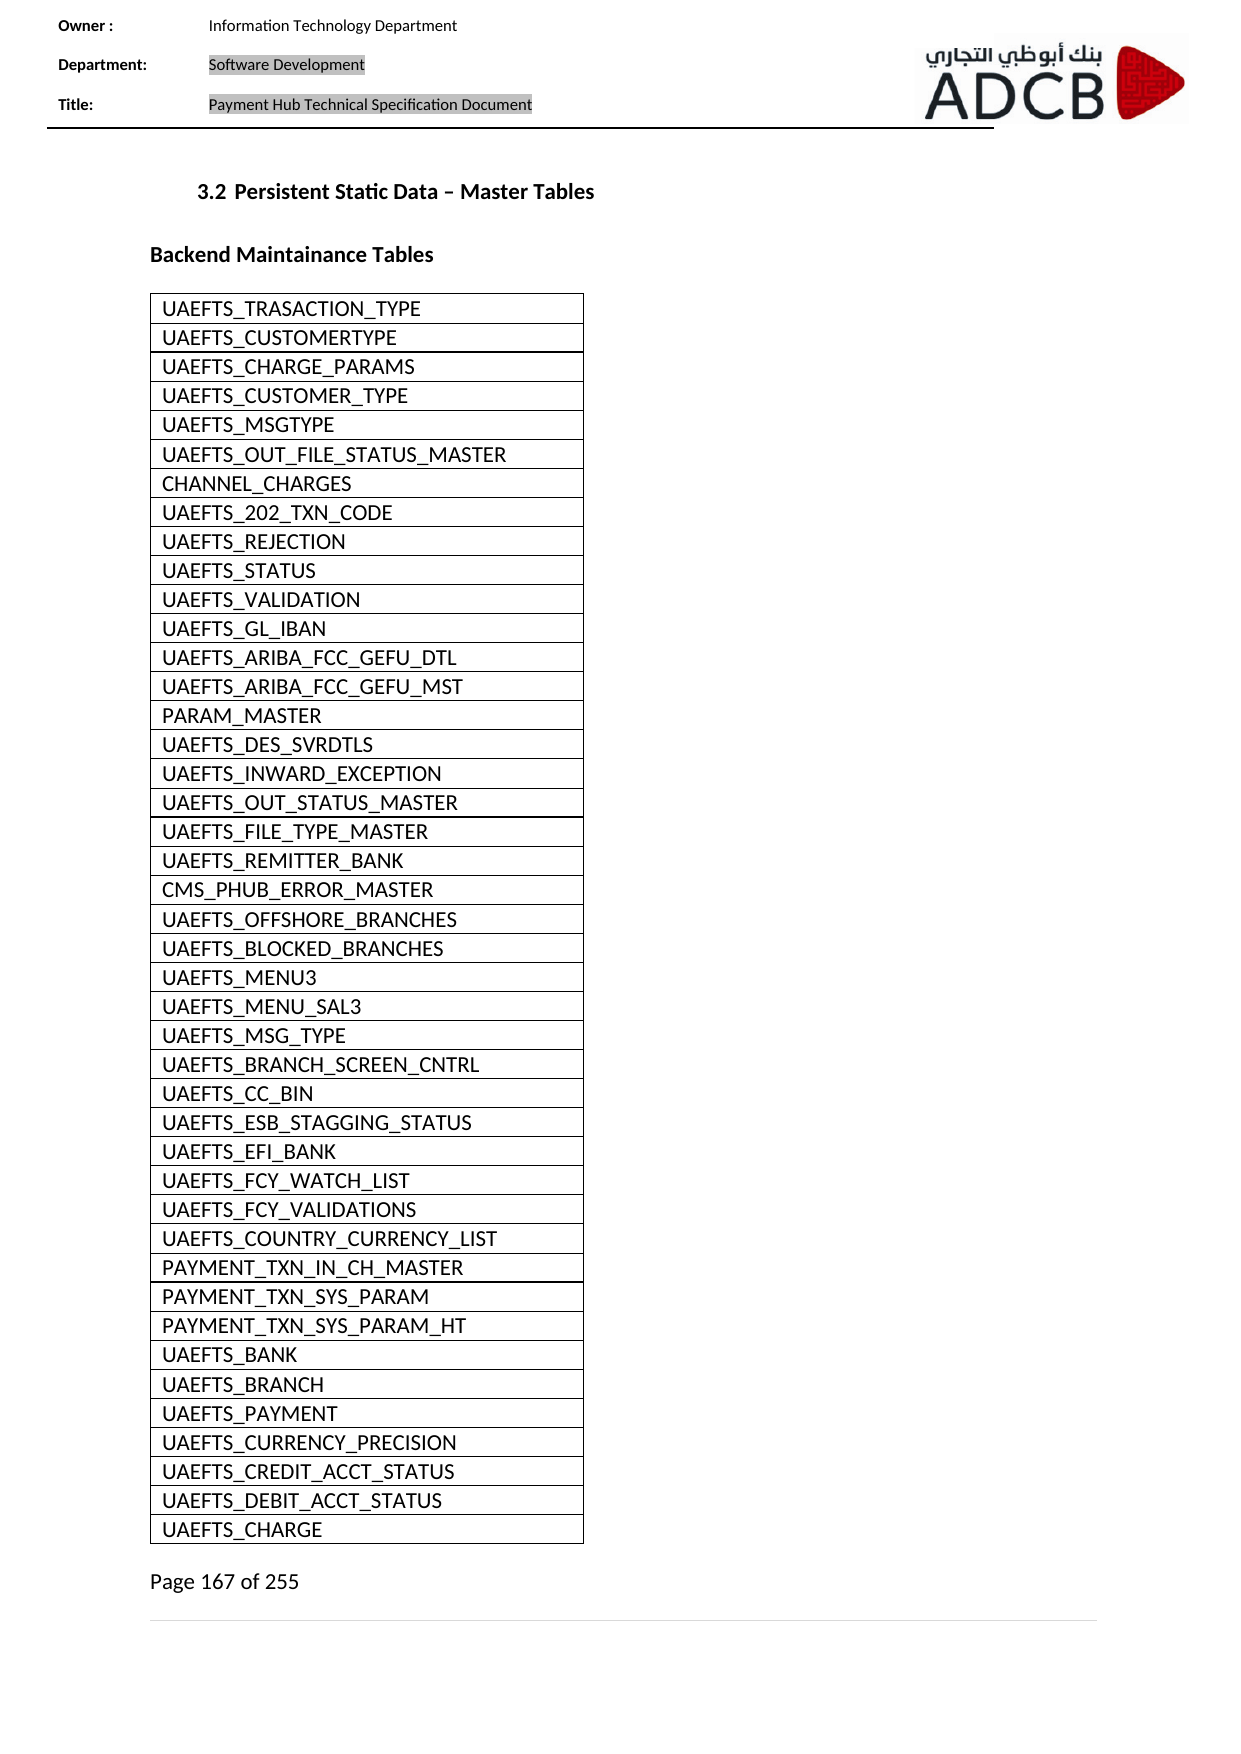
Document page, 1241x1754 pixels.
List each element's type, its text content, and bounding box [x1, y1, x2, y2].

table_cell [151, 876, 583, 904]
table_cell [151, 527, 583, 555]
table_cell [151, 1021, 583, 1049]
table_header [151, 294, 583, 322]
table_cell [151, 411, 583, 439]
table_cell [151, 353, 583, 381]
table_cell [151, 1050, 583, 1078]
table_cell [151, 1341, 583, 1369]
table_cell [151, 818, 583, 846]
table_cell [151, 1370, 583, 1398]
text Backend Maintainance Tables [150, 240, 1097, 268]
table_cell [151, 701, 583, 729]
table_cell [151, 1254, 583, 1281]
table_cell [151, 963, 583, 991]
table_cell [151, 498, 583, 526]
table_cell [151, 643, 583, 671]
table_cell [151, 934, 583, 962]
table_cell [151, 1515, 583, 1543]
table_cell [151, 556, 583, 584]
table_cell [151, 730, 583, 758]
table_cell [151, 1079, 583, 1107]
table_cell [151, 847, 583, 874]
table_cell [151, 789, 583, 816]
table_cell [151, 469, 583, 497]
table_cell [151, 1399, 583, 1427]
list Persistent Static Data – Master Tables [197, 177, 1097, 206]
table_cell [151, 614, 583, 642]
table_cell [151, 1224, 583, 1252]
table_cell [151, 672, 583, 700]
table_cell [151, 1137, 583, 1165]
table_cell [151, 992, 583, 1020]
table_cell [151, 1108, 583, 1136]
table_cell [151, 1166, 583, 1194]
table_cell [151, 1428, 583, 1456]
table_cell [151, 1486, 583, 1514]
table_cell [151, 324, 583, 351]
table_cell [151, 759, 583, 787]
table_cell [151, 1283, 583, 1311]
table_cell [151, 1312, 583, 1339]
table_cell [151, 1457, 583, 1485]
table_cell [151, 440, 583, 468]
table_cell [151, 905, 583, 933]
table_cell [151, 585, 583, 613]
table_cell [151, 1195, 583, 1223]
picture [914, 33, 1189, 124]
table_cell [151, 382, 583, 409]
